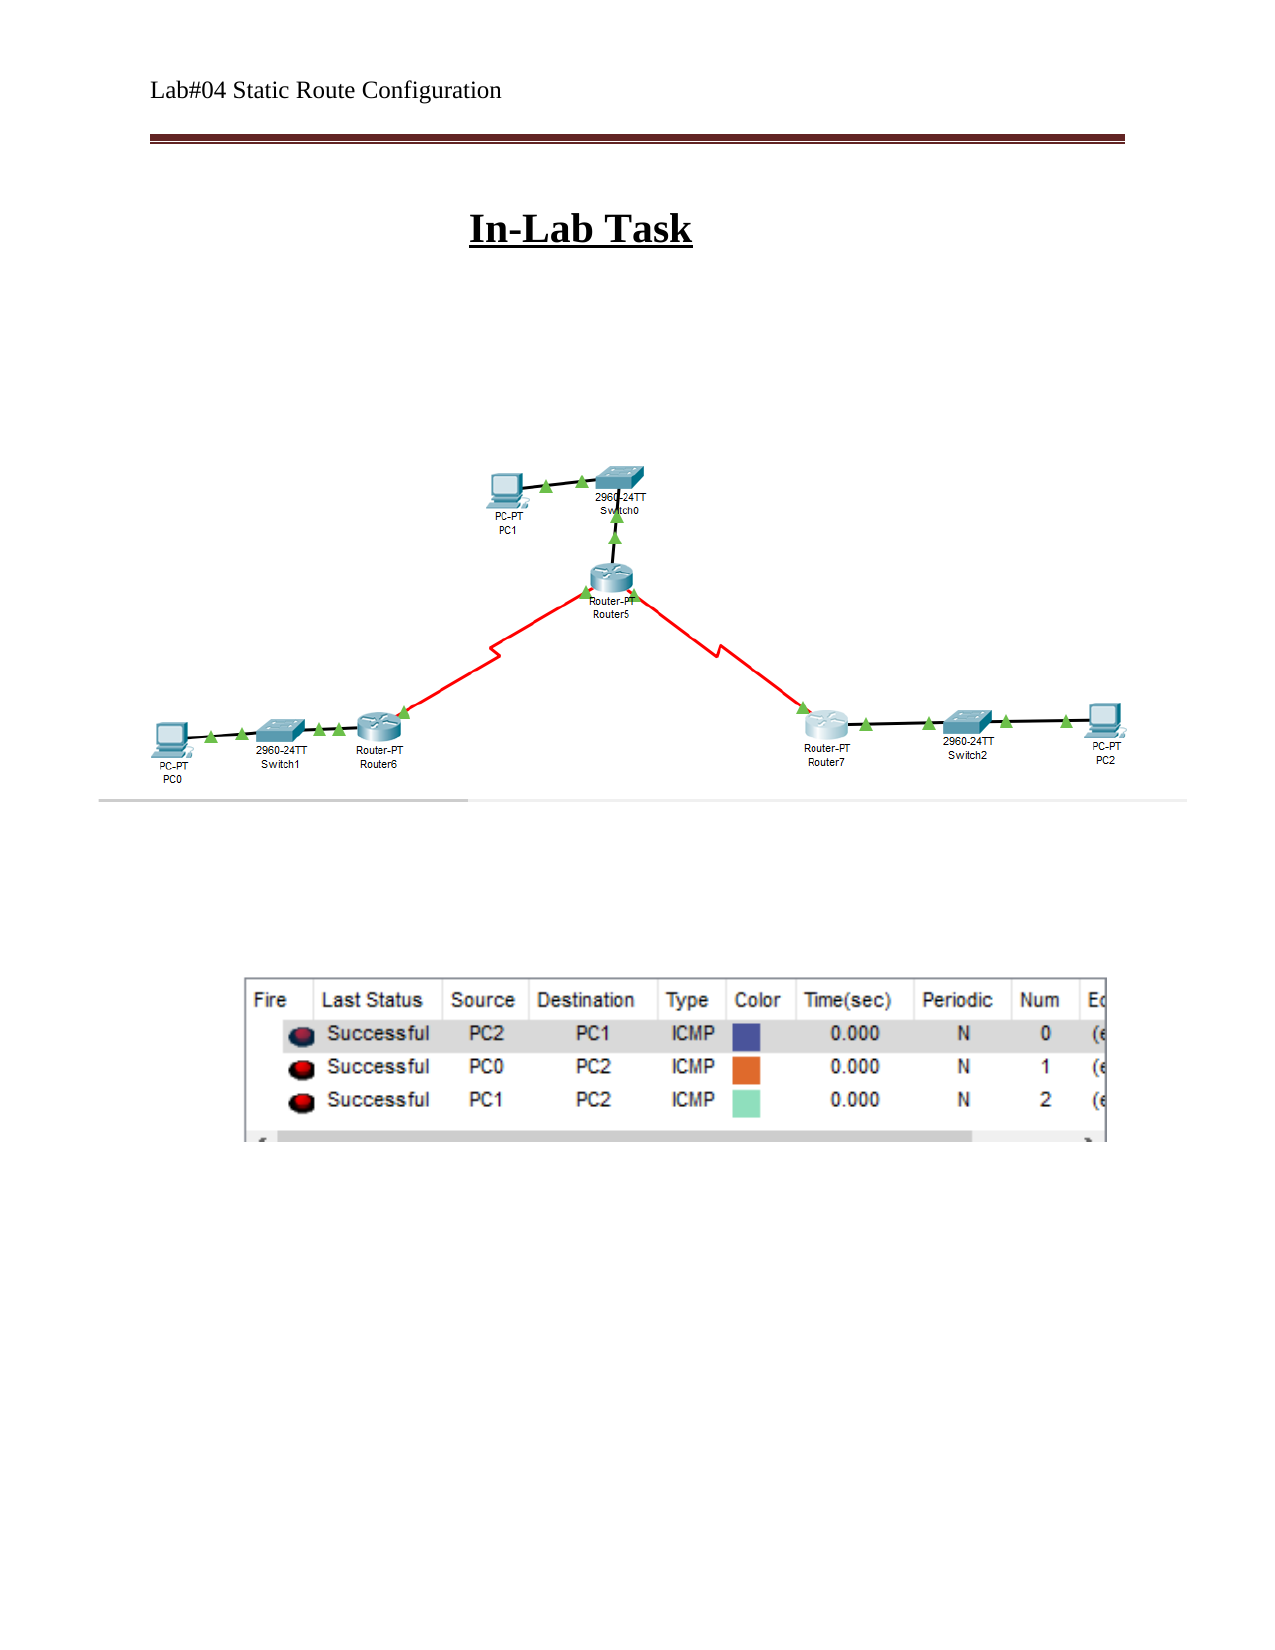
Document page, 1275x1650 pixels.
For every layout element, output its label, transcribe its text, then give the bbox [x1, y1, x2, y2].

text In-Lab Task [150, 204, 1125, 252]
picture [98, 378, 1187, 802]
picture [241, 976, 1107, 1142]
